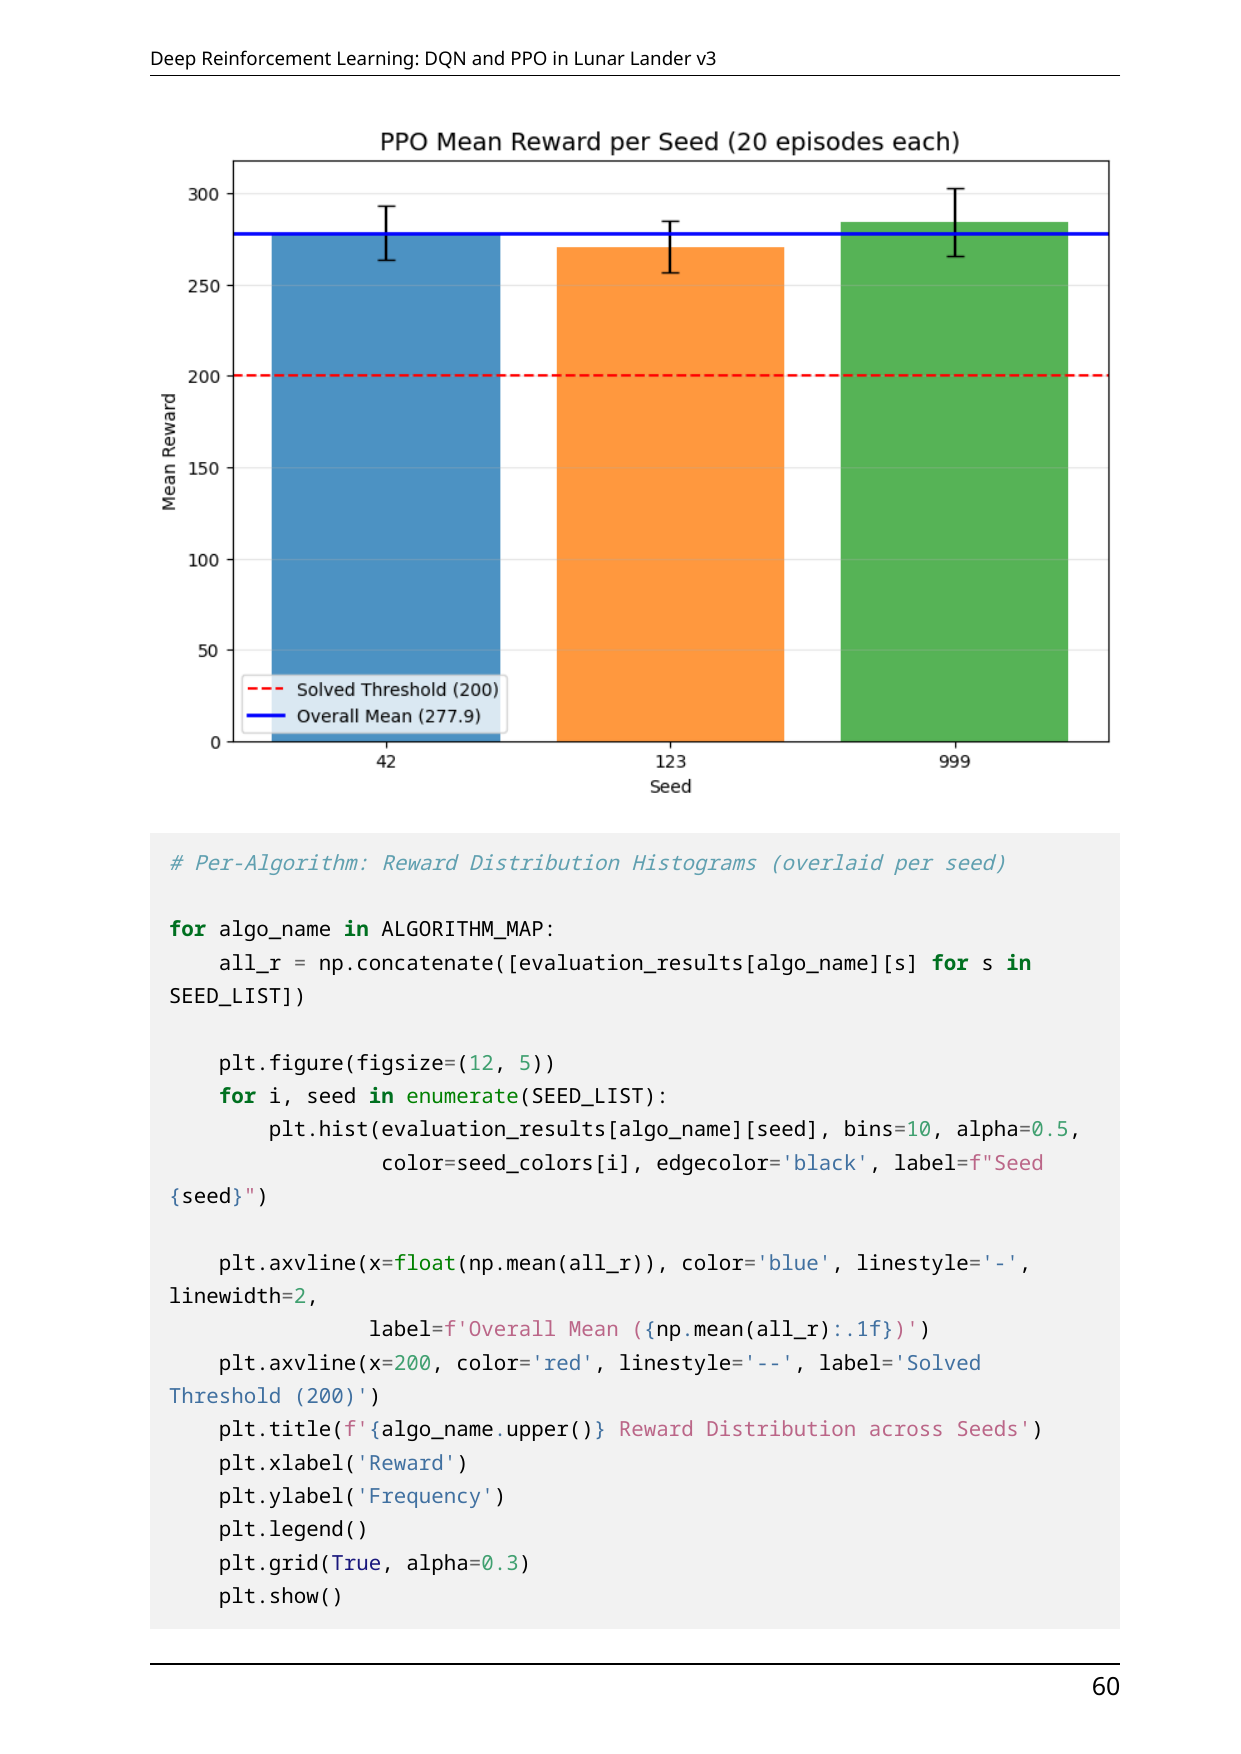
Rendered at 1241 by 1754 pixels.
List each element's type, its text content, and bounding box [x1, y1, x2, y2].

picture [150, 120, 1121, 808]
text # Per-Algorithm: Reward Distribution Histograms (overlaid per seed) for algo_name in ALGORITHM_MAP: all_r = np.concatenate([evaluation_results[algo_name][s] for s in SEED_LIST]) plt.figure(figsize=(12, 5)) for i, seed in enumerate(SEED_LIST): plt.hist(evaluation_results[algo_name][seed], bins=10, alpha=0.5, color=seed_colors[i], edgecolor='black', label=f"Seed {seed}") plt.axvline(x=float(np.mean(all_r)), color='blue', linestyle='-', linewidth=2, label=f'Overall Mean ({np.mean(all_r):.1f})') plt.axvline(x=200, color='red', linestyle='--', label='Solved Threshold (200)') plt.title(f'{algo_name.upper()} Reward Distribution across Seeds') plt.xlabel('Reward') plt.ylabel('Frequency') plt.legend() plt.grid(True, alpha=0.3) plt.show() [150, 833, 1120, 1629]
